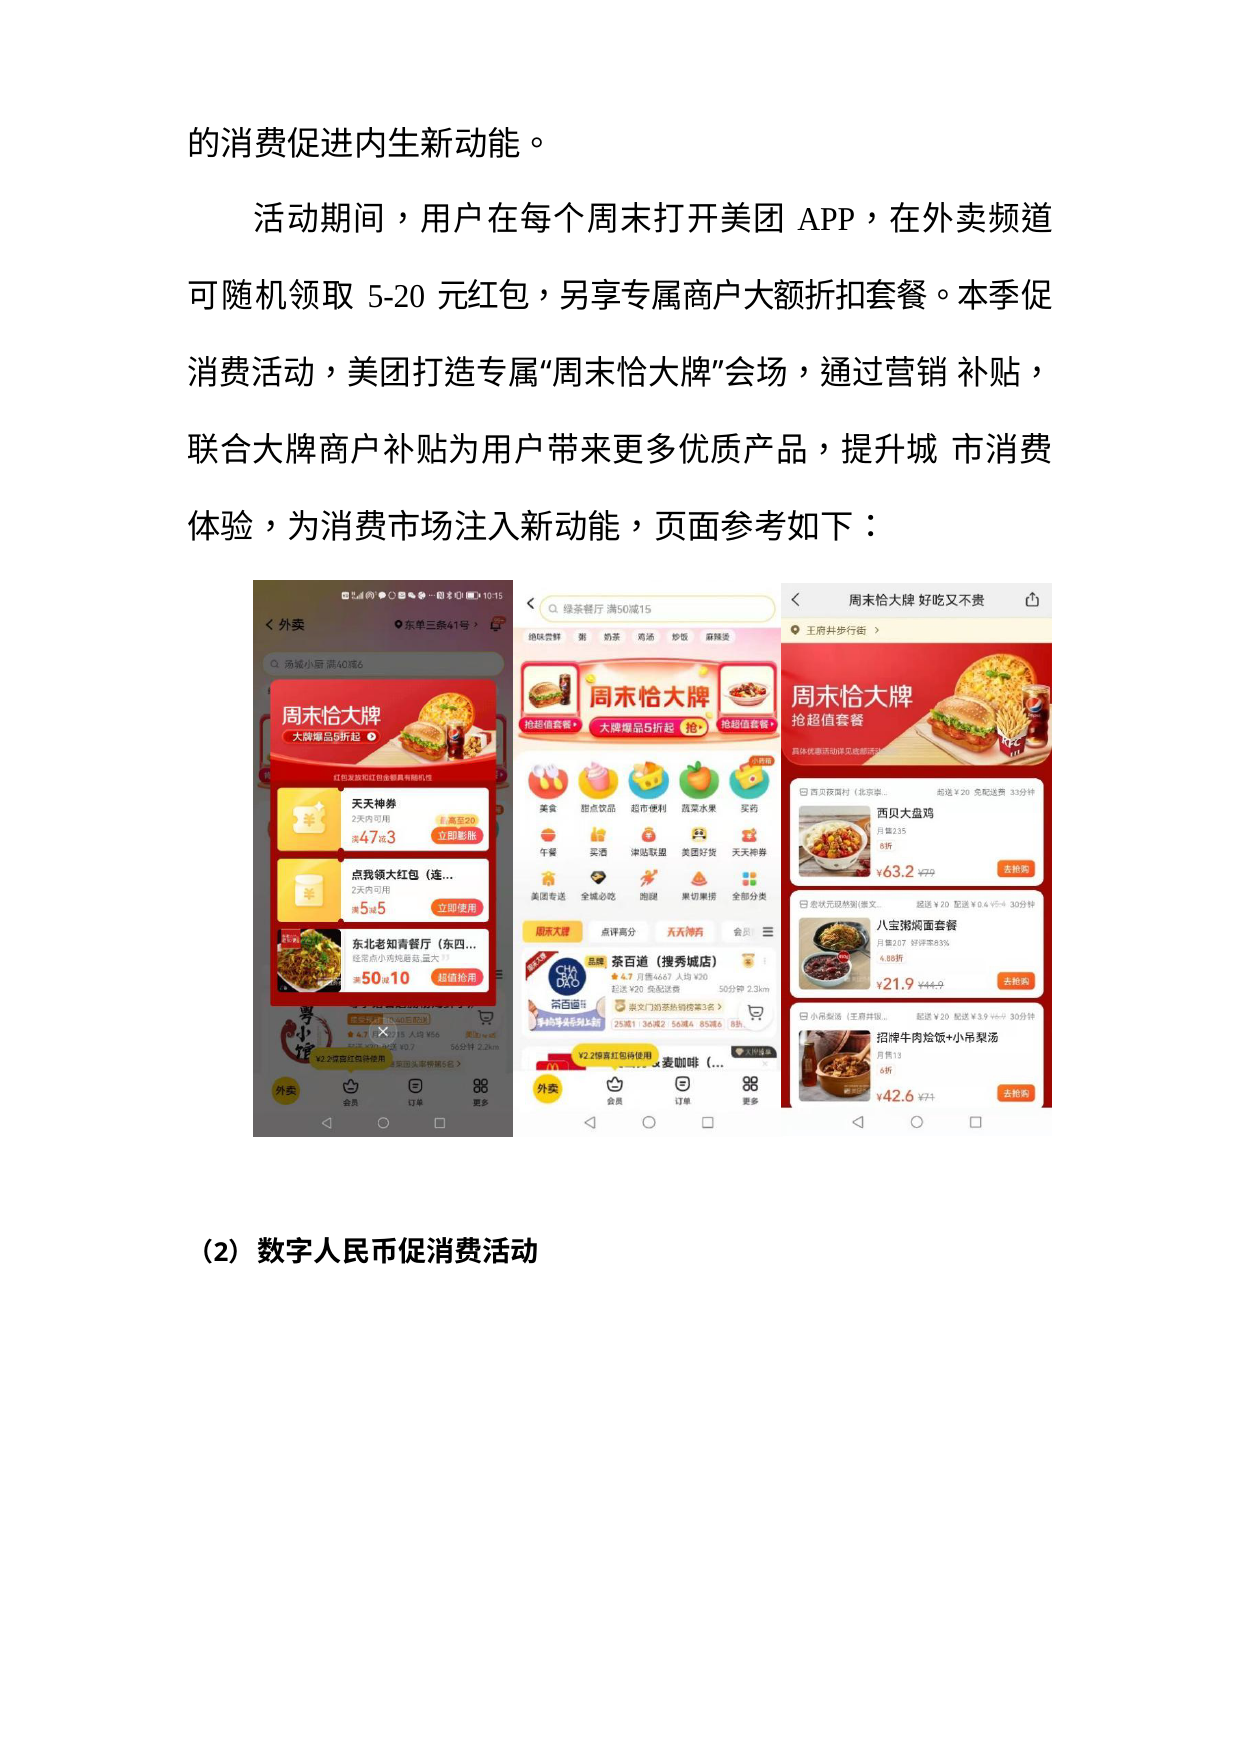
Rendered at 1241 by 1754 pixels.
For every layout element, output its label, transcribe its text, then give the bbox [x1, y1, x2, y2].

text 的消费促进内生新动能。 [187, 119, 1240, 165]
list 数字人民币促消费活动 [187, 1219, 1240, 1272]
text 活动期间，用户在每个周末打开美团 APP，在外卖频道可随机领取 5-20 元红包，另享专属商户大额折扣套餐。本季促消费活动，美团打造专属“周末恰大牌”会场，通过营销 补贴，联合大牌商户补贴为用户带来更多优质产品，提升城 市消费体验，为消费市场注入新动能，页面参考如下： [187, 194, 1053, 549]
picture [253, 580, 1052, 1137]
